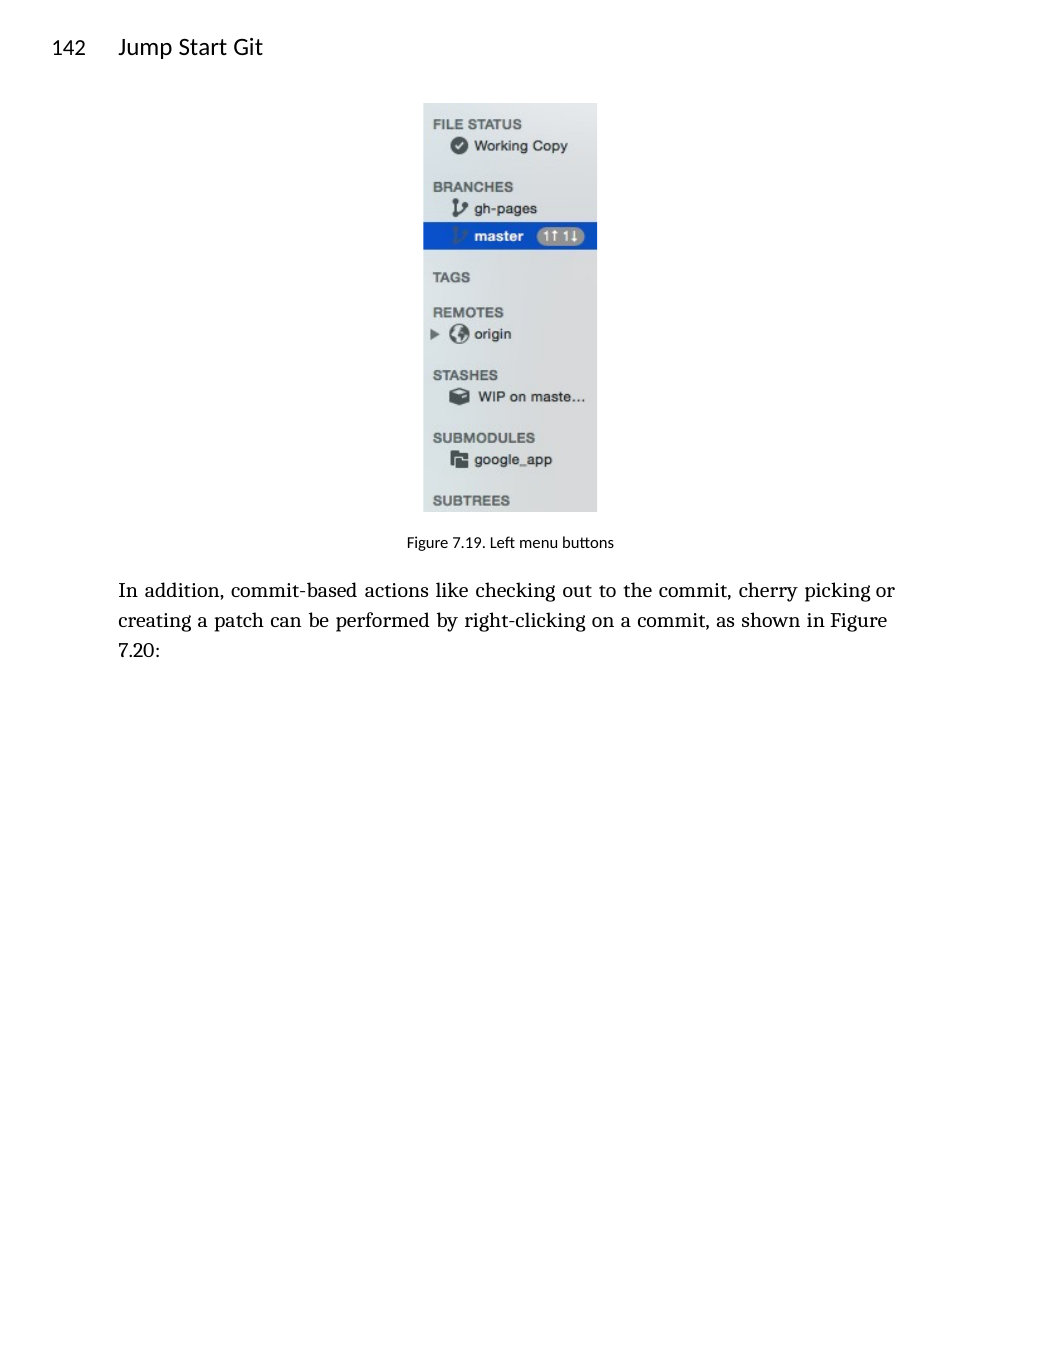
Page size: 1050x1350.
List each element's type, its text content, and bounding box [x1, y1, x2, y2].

text In addition, commit-based actions like checking out to the commit, cherry picking or creating a patch can be performed by right-clicking on a commit, as shown in Figure 7.20: [118, 578, 903, 663]
text Figure 7.19. Left menu buttons [118, 532, 902, 552]
picture [423, 103, 598, 512]
